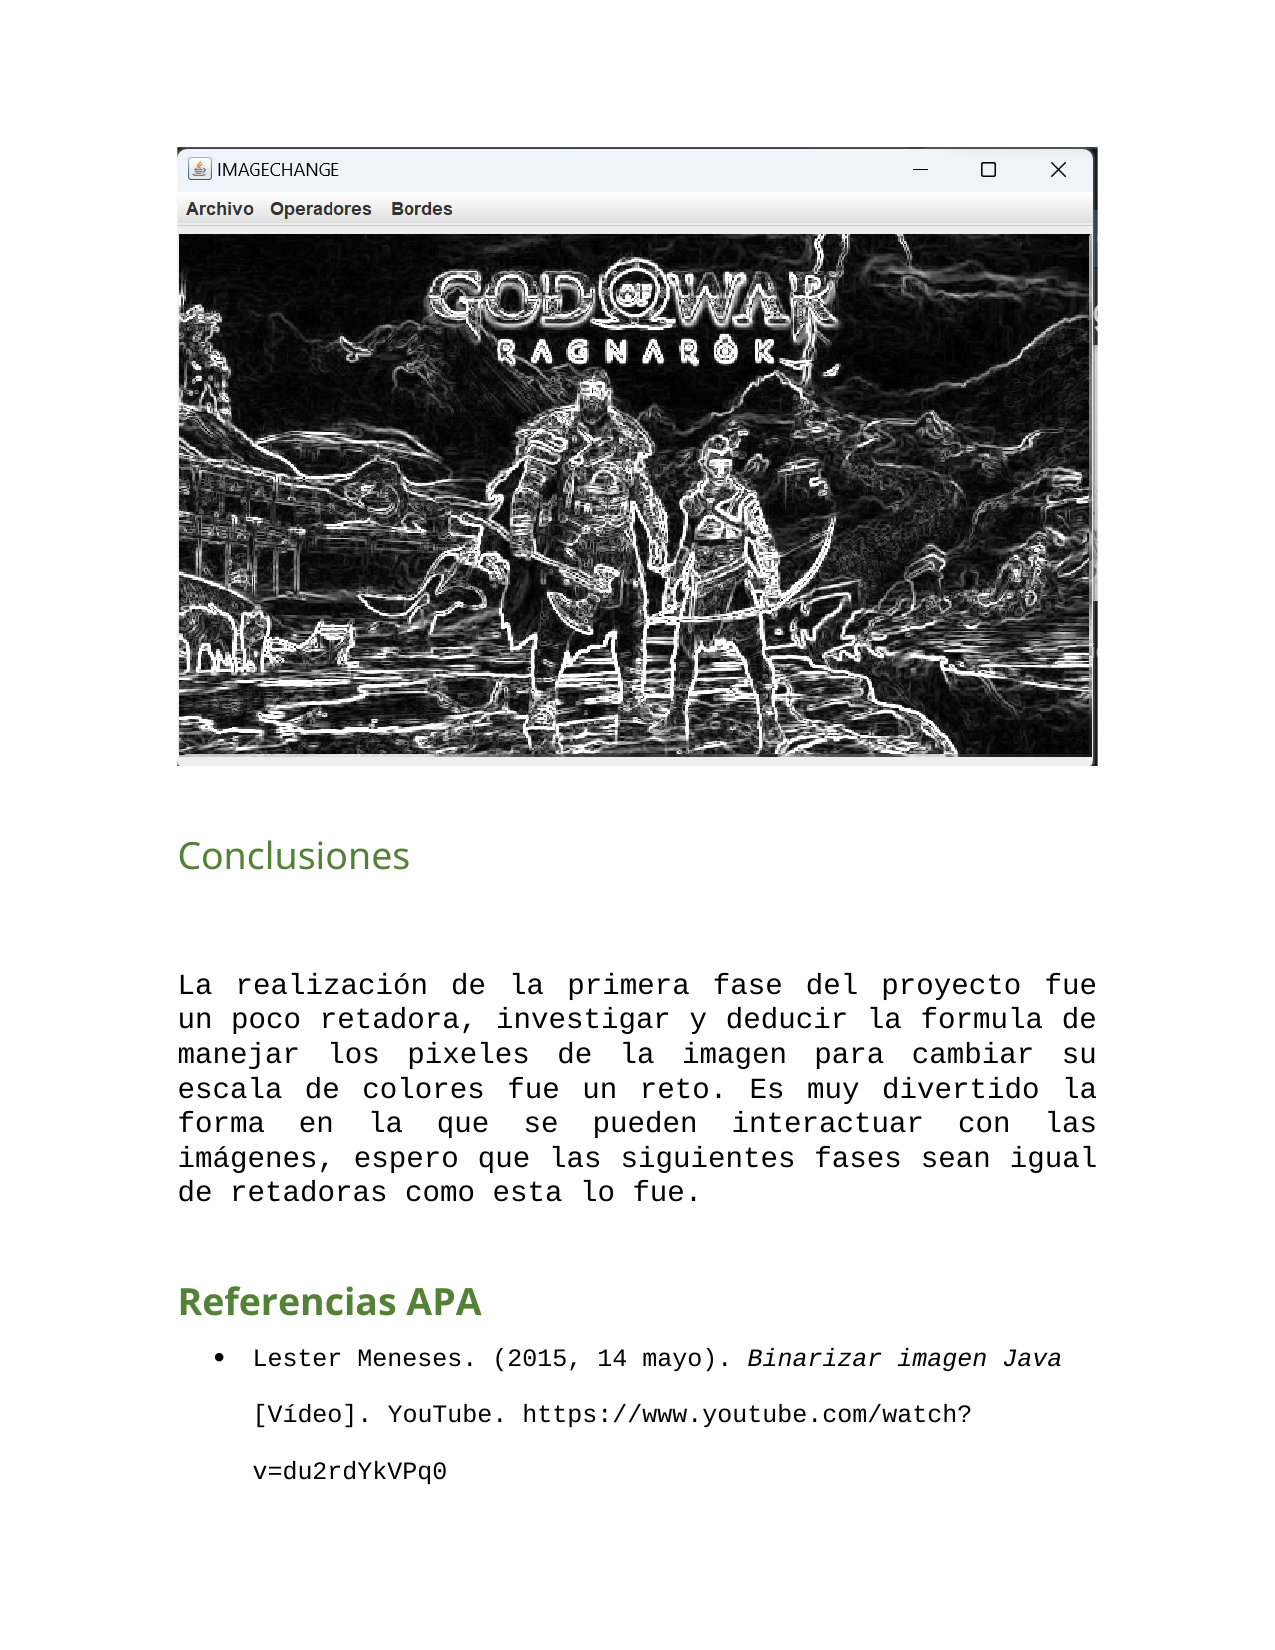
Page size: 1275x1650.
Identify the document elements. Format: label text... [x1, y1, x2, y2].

text Referencias APA [177, 1275, 1098, 1326]
text La realización de la primera fase del proyecto fue un poco retadora, investigar y deducir la formula de manejar los pixeles de la imagen para cambiar su escala de colores fue un reto. Es muy divertido la forma en la que se pueden interactuar con las imágenes, espero que las siguientes fases sean igual de retadoras como esta lo fue. [177, 970, 1098, 1211]
text Conclusiones [177, 830, 1098, 881]
list Lester Meneses. (2015, 14 mayo). Binarizar imagen Java [Vídeo]. YouTube. https://www.youtube.com/watch?v=du2rdYkVPq0 [215, 1345, 1098, 1487]
picture [177, 147, 1098, 766]
